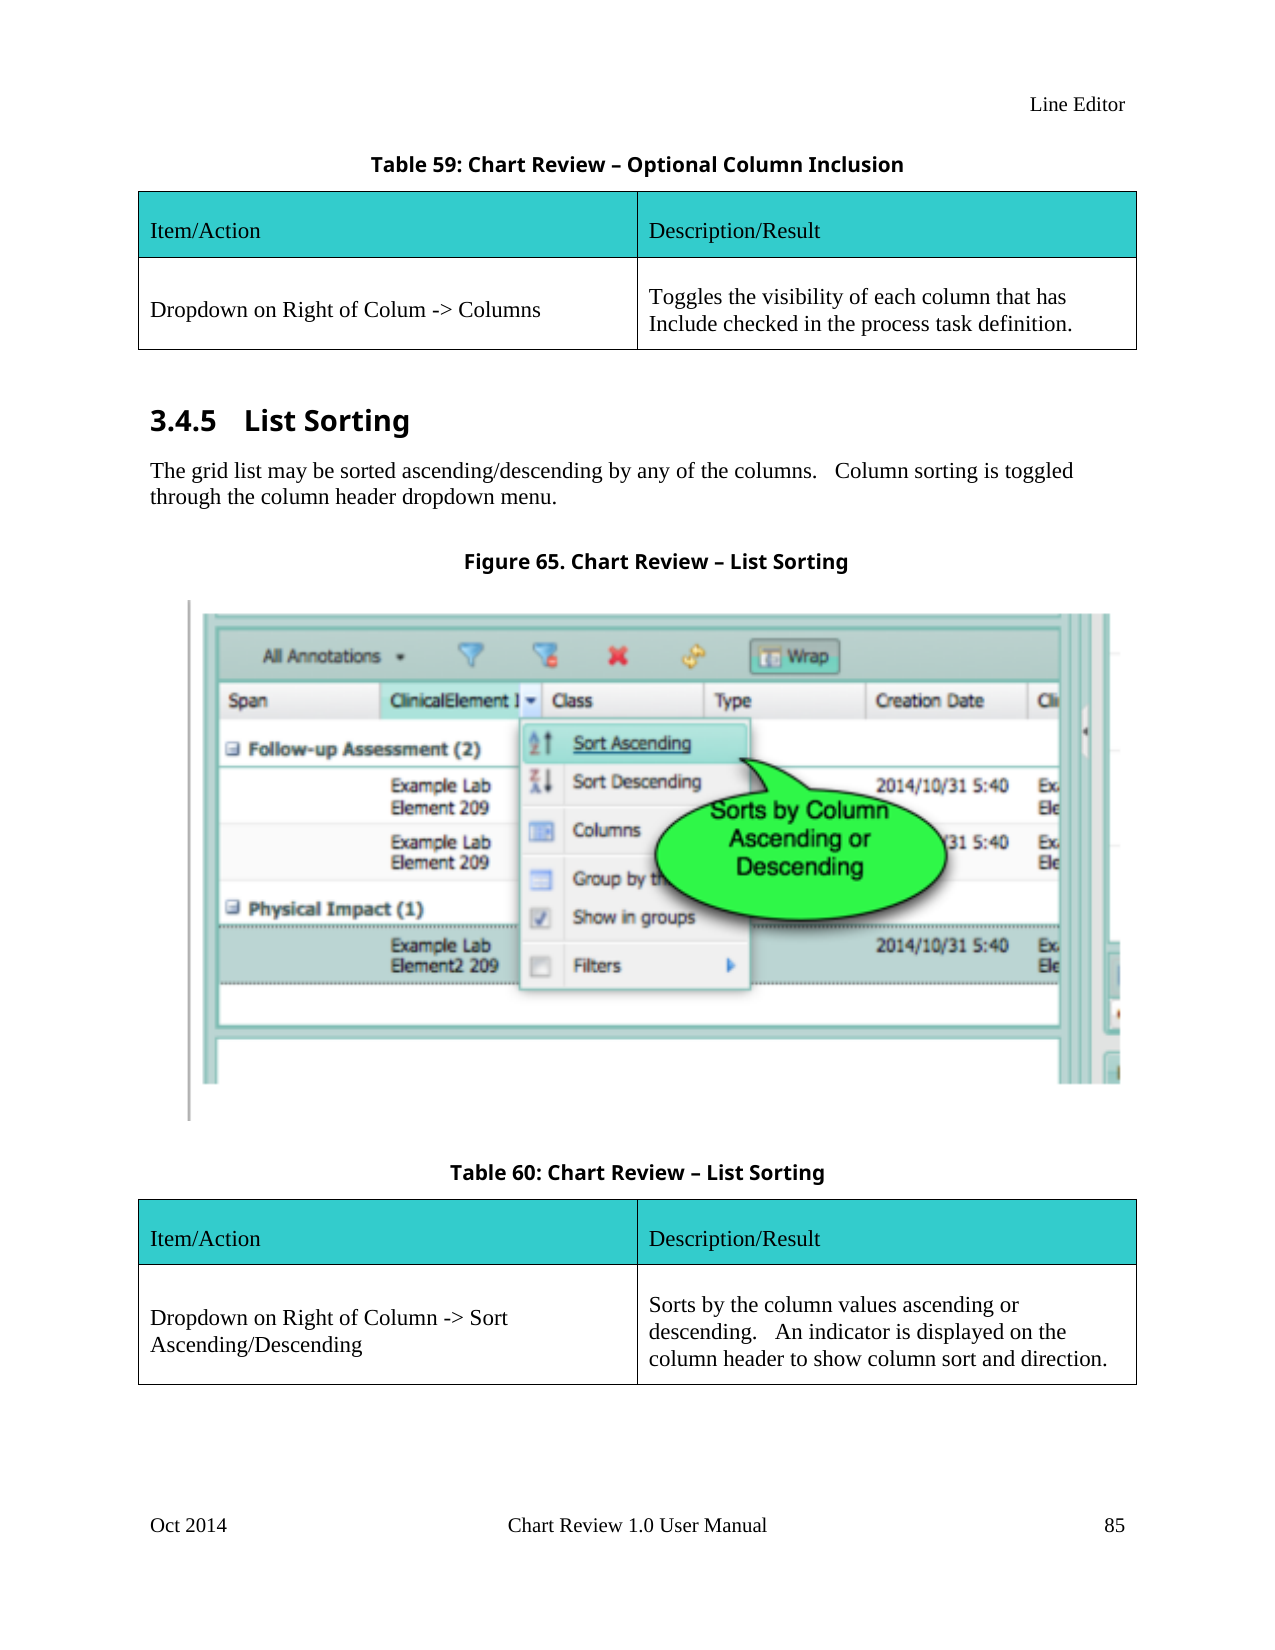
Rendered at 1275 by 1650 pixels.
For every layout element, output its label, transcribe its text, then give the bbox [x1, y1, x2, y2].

picture [187, 600, 1161, 1121]
table_cell Dropdown on Right of Colum -> Columns [139, 258, 637, 349]
table_header Item/Action [139, 192, 637, 257]
table_header Item/Action [139, 1200, 637, 1264]
table_cell Toggles the visibility of each column that has Include checked in the process task definition. [638, 258, 1136, 349]
table_cell Dropdown on Right of Column -> Sort Ascending/Descending [139, 1265, 637, 1384]
table_header Description/Result [638, 192, 1136, 257]
table_header Description/Result [638, 1200, 1136, 1264]
subtitle List Sorting [150, 400, 1125, 440]
table_cell Sorts by the column values ascending or descending. An indicator is displayed on the column header to show column sort and direction. [638, 1265, 1136, 1384]
text The grid list may be sorted ascending/descending by any of the columns. Column sorting is toggled through the column header dropdown menu. [150, 457, 1125, 509]
